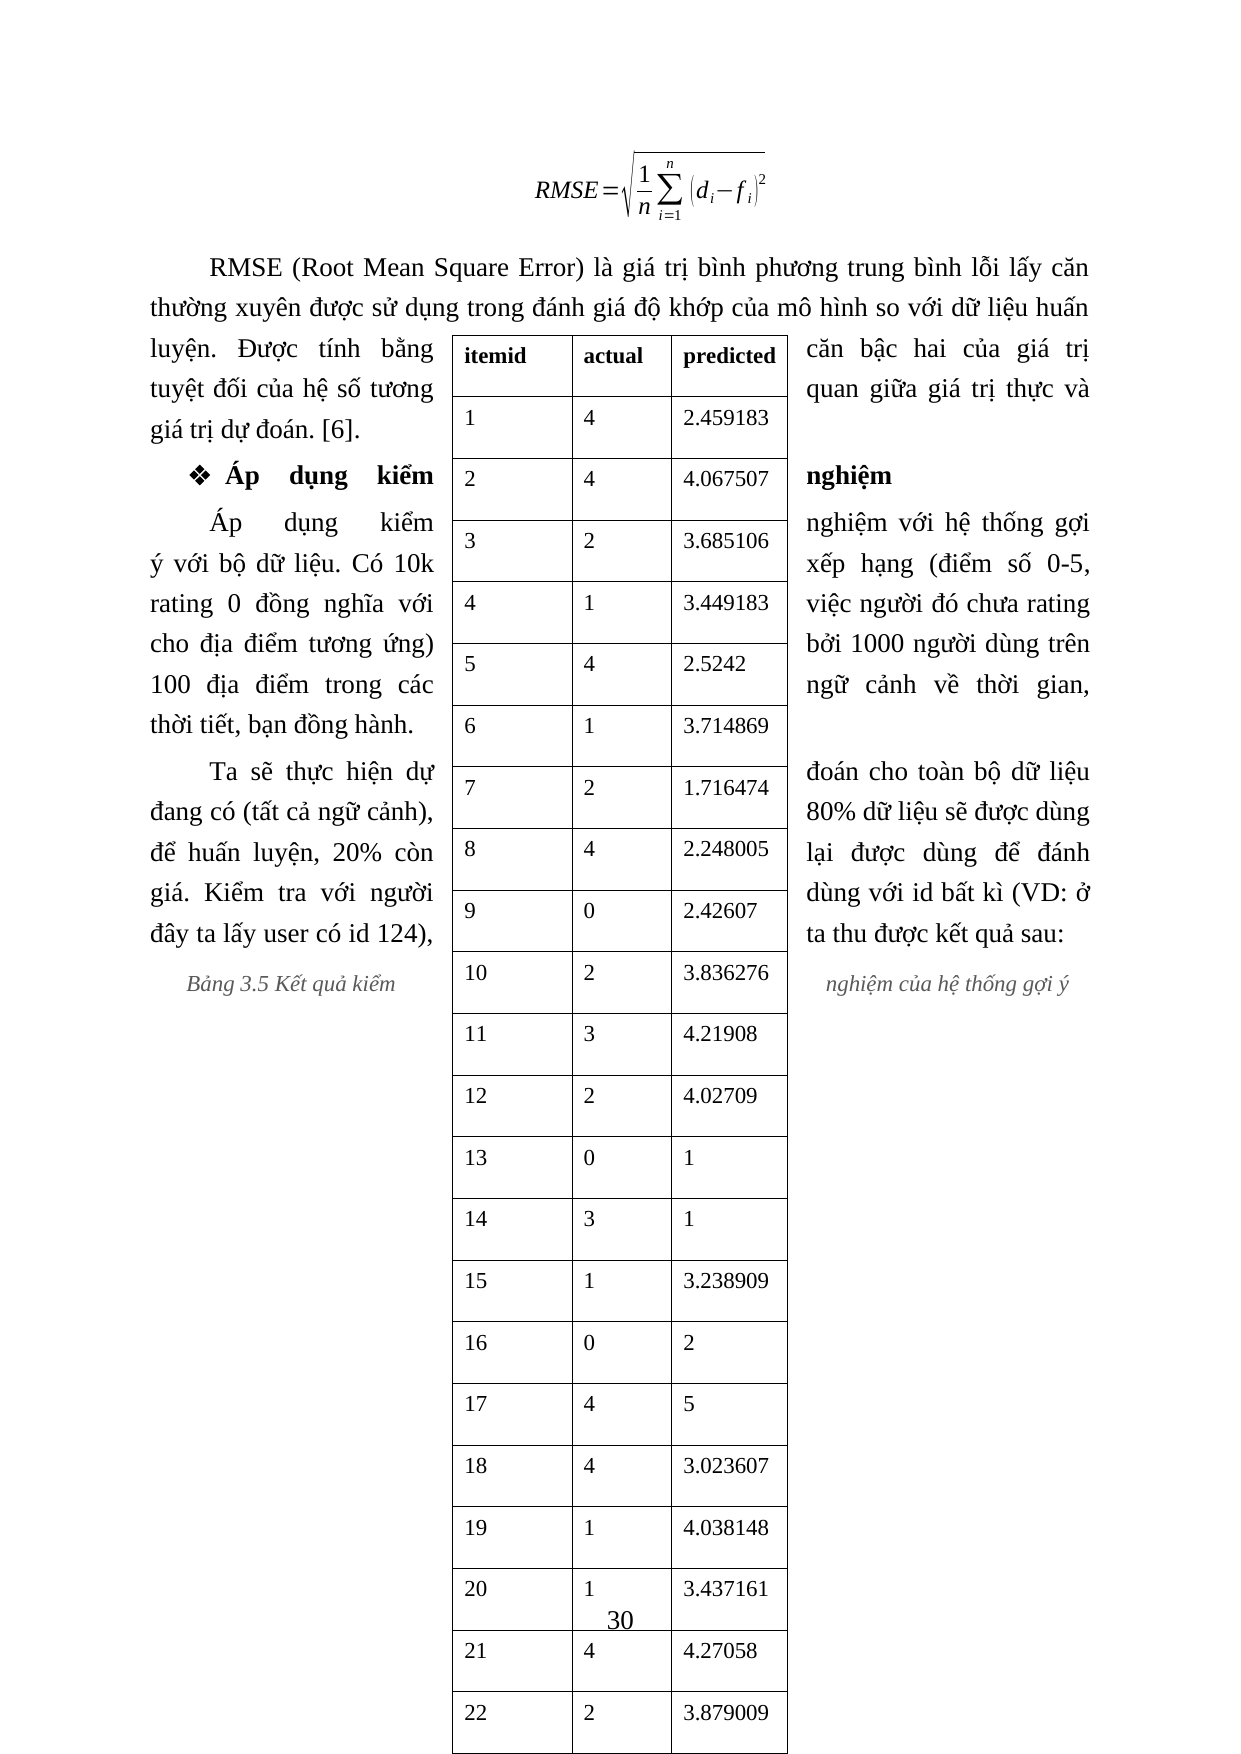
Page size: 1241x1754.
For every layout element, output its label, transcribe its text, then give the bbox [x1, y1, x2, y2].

table_cell 1 [672, 1199, 787, 1259]
table_cell 3.449183 [672, 582, 787, 643]
table_cell 4.038148 [672, 1507, 787, 1568]
table_cell 2 [453, 459, 572, 519]
text Bảng 3.5 Kết quả kiểm nghiệm của hệ thống gợi ý [150, 969, 452, 996]
table_cell 0 [573, 891, 671, 951]
text Áp dụng kiểm nghiệm với hệ thống gợi ý với bộ dữ liệu. Có 10k xếp hạng (điểm số 0-5, rating 0 đồng nghĩa với việc người đó chưa rating cho địa điểm tương ứng) bởi 1000 người dùng trên 100 địa điểm trong các ngữ cảnh về thời gian, thời tiết, bạn đồng hành. [150, 506, 452, 739]
table_cell 3 [573, 1199, 671, 1259]
table_header predicted [672, 336, 787, 396]
table_cell 4 [573, 1631, 671, 1691]
table_header itemid [453, 336, 572, 396]
table_cell 21 [453, 1631, 572, 1691]
text Áp dụng kiểm nghiệm với hệ thống gợi ý với bộ dữ liệu. Có 10k xếp hạng (điểm số 0-5, rating 0 đồng nghĩa với việc người đó chưa rating cho địa điểm tương ứng) bởi 1000 người dùng trên 100 địa điểm trong các ngữ cảnh về thời gian, thời tiết, bạn đồng hành. [788, 506, 1090, 739]
text RMSE (Root Mean Square Error) là giá trị bình phương trung bình lỗi lấy căn thường xuyên được sử dụng trong đánh giá độ khớp của mô hình so với dữ liệu huấn luyện. Được tính bằng căn bậc hai của giá trị tuyệt đối của hệ số tương quan giữa giá trị thực và giá trị dự đoán. [6]. [150, 251, 1090, 444]
table_cell 5 [672, 1384, 787, 1444]
text Bảng 3.5 Kết quả kiểm nghiệm của hệ thống gợi ý [788, 969, 1090, 996]
table_cell 1 [573, 1569, 671, 1629]
table_cell 8 [453, 829, 572, 889]
table_cell 4.067507 [672, 459, 787, 519]
table_cell 0 [573, 1137, 671, 1198]
table_cell 1 [453, 397, 572, 458]
table_cell 14 [453, 1199, 572, 1259]
table_cell 2.42607 [672, 891, 787, 951]
table_cell 4 [573, 829, 671, 889]
table_cell 9 [453, 891, 572, 951]
table_cell 4 [573, 1446, 671, 1506]
table_cell 0 [573, 1322, 671, 1383]
table_cell 2 [672, 1322, 787, 1383]
table_cell 1 [573, 582, 671, 643]
list Áp dụng kiểm nghiệm [187, 459, 452, 491]
table_cell 1.716474 [672, 767, 787, 828]
text Ta sẽ thực hiện dự đoán cho toàn bộ dữ liệu đang có (tất cả ngữ cảnh), 80% dữ liệu sẽ được dùng để huấn luyện, 20% còn lại được dùng để đánh giá. Kiểm tra với người dùng với id bất kì (VD: ở đây ta lấy user có id 124), ta thu được kết quả sau: [788, 755, 1090, 948]
table_cell 3 [453, 521, 572, 581]
table_cell 4 [573, 1384, 671, 1444]
table_cell 17 [453, 1384, 572, 1444]
table_cell 2 [573, 767, 671, 828]
table_cell 2 [573, 521, 671, 581]
table_cell 2.459183 [672, 397, 787, 458]
table_cell 4 [573, 644, 671, 704]
table_cell 2 [573, 952, 671, 1013]
table_cell 19 [453, 1507, 572, 1568]
list Áp dụng kiểm nghiệm [788, 459, 1090, 491]
table_cell 3.437161 [672, 1569, 787, 1629]
table_header actual [573, 336, 671, 396]
table_cell 2.248005 [672, 829, 787, 889]
table_cell 13 [453, 1137, 572, 1198]
table_cell 11 [453, 1014, 572, 1074]
table_cell 3.238909 [672, 1261, 787, 1321]
table_cell 2.5242 [672, 644, 787, 704]
table_cell 3.023607 [672, 1446, 787, 1506]
table_cell 7 [453, 767, 572, 828]
table_cell 3.714869 [672, 706, 787, 766]
table_cell 4 [453, 582, 572, 643]
table_cell 2 [573, 1076, 671, 1136]
table_cell 4.21908 [672, 1014, 787, 1074]
table_cell 22 [453, 1692, 572, 1753]
table_cell 1 [573, 706, 671, 766]
table_cell 3.685106 [672, 521, 787, 581]
table_cell 1 [573, 1261, 671, 1321]
table_cell 10 [453, 952, 572, 1013]
table_cell 1 [672, 1137, 787, 1198]
table_cell 3.879009 [672, 1692, 787, 1753]
table_cell 1 [573, 1507, 671, 1568]
table_cell 2 [573, 1692, 671, 1753]
table_cell 18 [453, 1446, 572, 1506]
table_cell 15 [453, 1261, 572, 1321]
text Ta sẽ thực hiện dự đoán cho toàn bộ dữ liệu đang có (tất cả ngữ cảnh), 80% dữ liệu sẽ được dùng để huấn luyện, 20% còn lại được dùng để đánh giá. Kiểm tra với người dùng với id bất kì (VD: ở đây ta lấy user có id 124), ta thu được kết quả sau: [150, 755, 452, 948]
table_cell 5 [453, 644, 572, 704]
table_cell 4.02709 [672, 1076, 787, 1136]
table_cell 3 [573, 1014, 671, 1074]
table_cell 3.836276 [672, 952, 787, 1013]
table_cell 12 [453, 1076, 572, 1136]
table_cell 4.27058 [672, 1631, 787, 1691]
table_cell 20 [453, 1569, 572, 1629]
table_cell 4 [573, 397, 671, 458]
table_cell 6 [453, 706, 572, 766]
table_cell 16 [453, 1322, 572, 1383]
table_cell 4 [573, 459, 671, 519]
